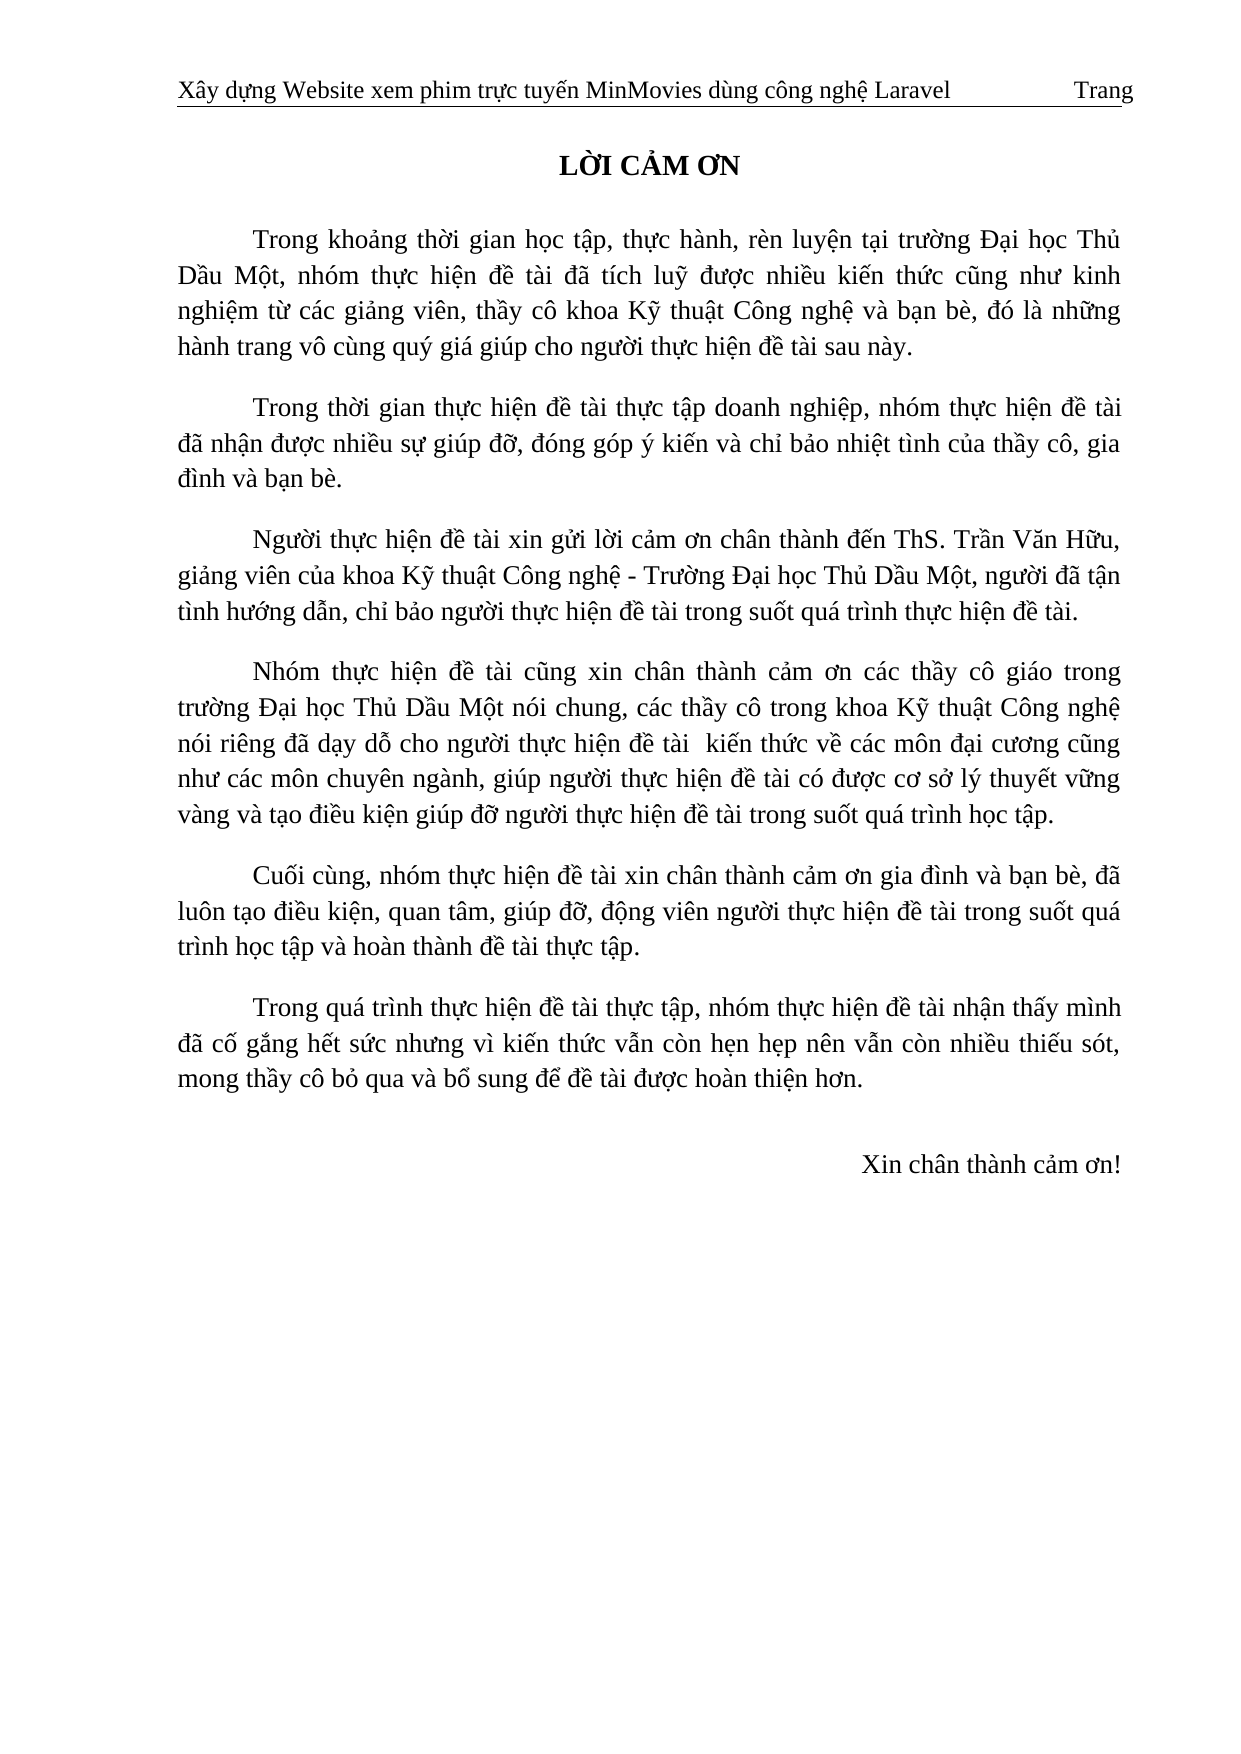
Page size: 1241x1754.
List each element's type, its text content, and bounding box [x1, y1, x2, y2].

text Trong thời gian thực hiện đề tài thực tập doanh nghiệp, nhóm thực hiện đề tài đã nhận được nhiều sự giúp đỡ, đóng góp ý kiến và chỉ bảo nhiệt tình của thầy cô, gia đình và bạn bè. [177, 391, 1122, 493]
text Trong khoảng thời gian học tập, thực hành, rèn luyện tại trường Đại học Thủ Dầu Một, nhóm thực hiện đề tài đã tích luỹ được nhiều kiến thức cũng như kinh nghiệm từ các giảng viên, thầy cô khoa Kỹ thuật Công nghệ và bạn bè, đó là những hành trang vô cùng quý giá giúp cho người thực hiện đề tài sau này. [177, 223, 1122, 361]
text Trong quá trình thực hiện đề tài thực tập, nhóm thực hiện đề tài nhận thấy mình đã cố gắng hết sức nhưng vì kiến thức vẫn còn hẹn hẹp nên vẫn còn nhiều thiếu sót, mong thầy cô bỏ qua và bổ sung để đề tài được hoàn thiện hơn. [177, 991, 1122, 1094]
text Người thực hiện đề tài xin gửi lời cảm ơn chân thành đến ThS. Trần Văn Hữu, giảng viên của khoa Kỹ thuật Công nghệ - Trường Đại học Thủ Dầu Một, người đã tận tình hướng dẫn, chỉ bảo người thực hiện đề tài trong suốt quá trình thực hiện đề tài. [177, 523, 1122, 626]
text Xin chân thành cảm ơn! [177, 1148, 1122, 1179]
text LỜI CẢM ƠN [177, 148, 1122, 181]
text Cuối cùng, nhóm thực hiện đề tài xin chân thành cảm ơn gia đình và bạn bè, đã luôn tạo điều kiện, quan tâm, giúp đỡ, động viên người thực hiện đề tài trong suốt quá trình học tập và hoàn thành đề tài thực tập. [177, 859, 1122, 962]
text Nhóm thực hiện đề tài cũng xin chân thành cảm ơn các thầy cô giáo trong trường Đại học Thủ Dầu Một nói chung, các thầy cô trong khoa Kỹ thuật Công nghệ nói riêng đã dạy dỗ cho người thực hiện đề tài kiến thức về các môn đại cương cũng như các môn chuyên ngành, giúp người thực hiện đề tài có được cơ sở lý thuyết vững vàng và tạo điều kiện giúp đỡ người thực hiện đề tài trong suốt quá trình học tập. [177, 655, 1122, 829]
